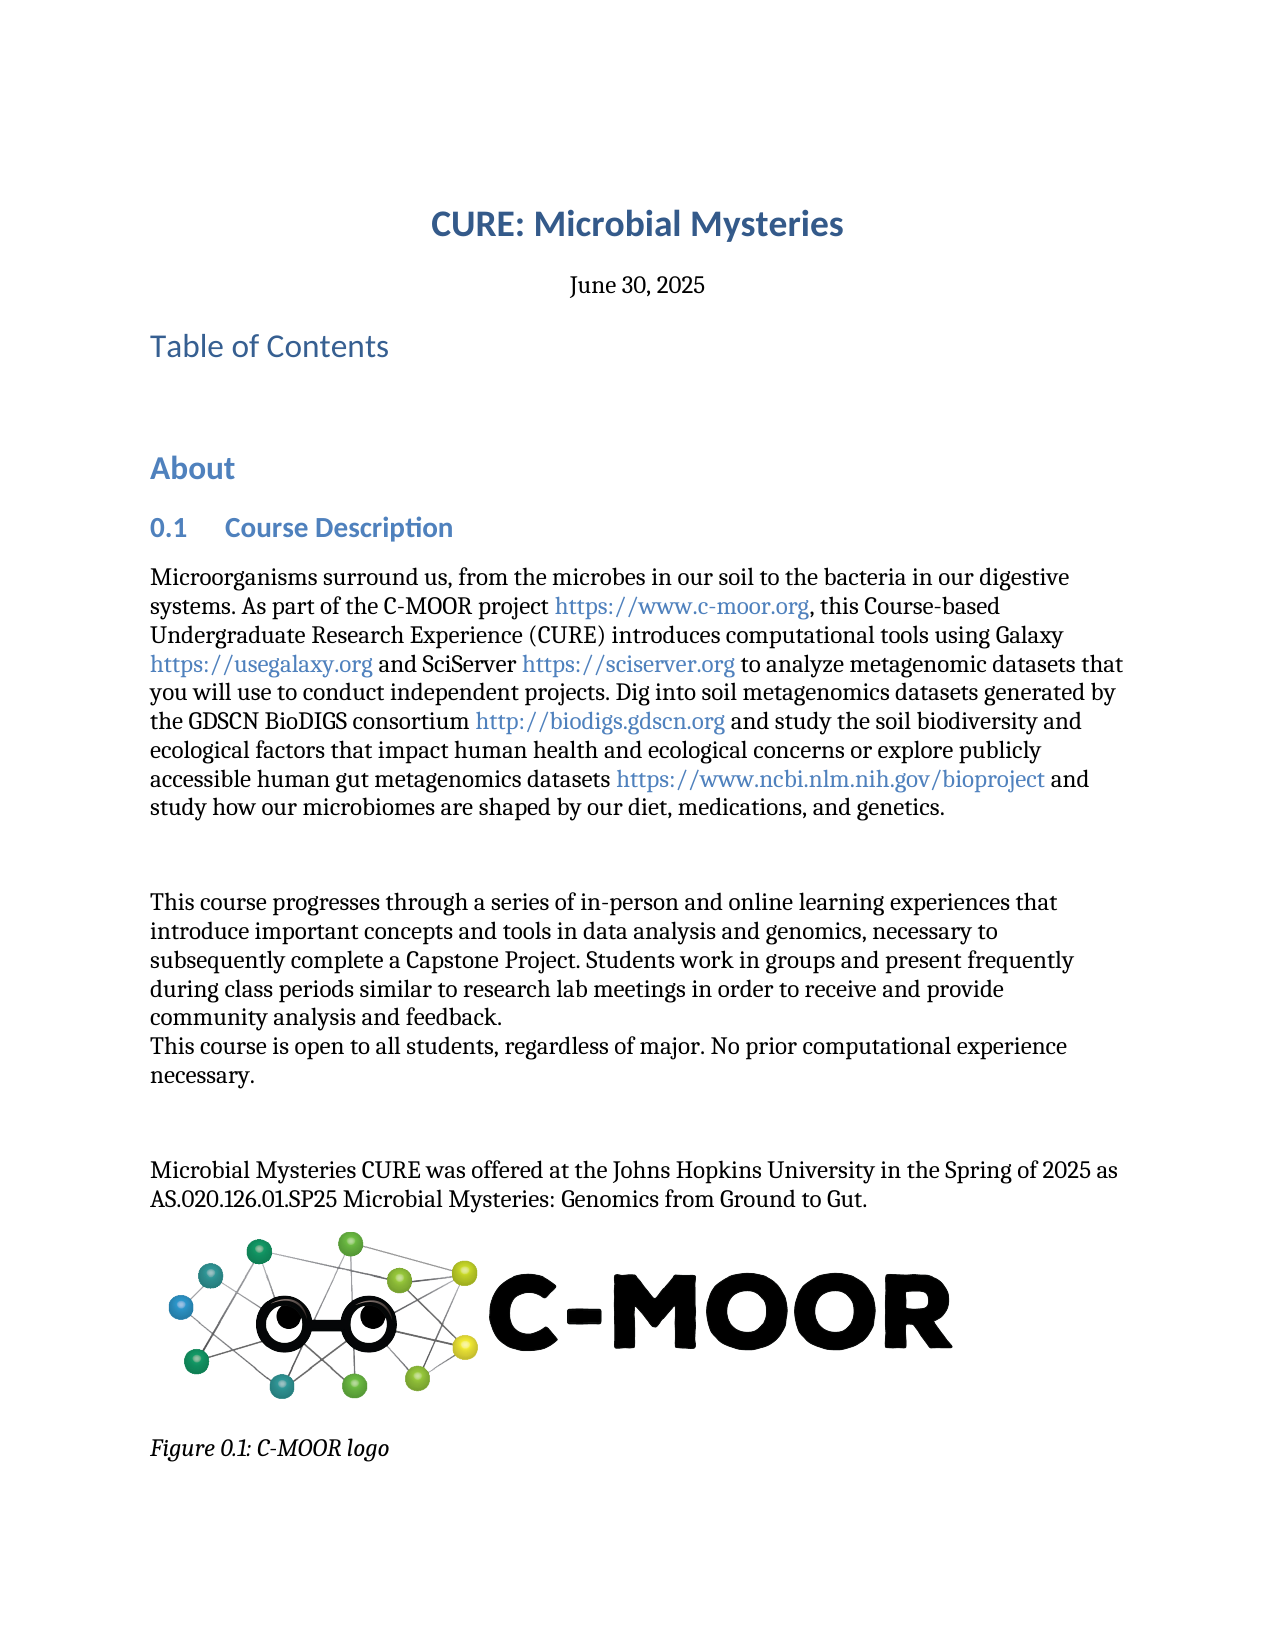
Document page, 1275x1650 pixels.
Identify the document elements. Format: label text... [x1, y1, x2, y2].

picture [168, 1232, 961, 1414]
subtitle About [150, 447, 1125, 488]
title CURE: Microbial Mysteries [150, 200, 1125, 246]
subtitle 0.1 Course Description [150, 509, 1125, 544]
text Microbial Mysteries CURE was offered at the Johns Hopkins University in the Spring of 2025 as AS.020.126.01.SP25 Microbial Mysteries: Genomics from Ground to Gut. [150, 1156, 1125, 1213]
text This course progresses through a series of in-person and online learning experiences that introduce important concepts and tools in data analysis and genomics, necessary to subsequently complete a Capstone Project. Students work in groups and present frequently during class periods similar to research lab meetings in order to receive and provide community analysis and feedback. This course is open to all students, regardless of major. No prior computational experience necessary. [150, 888, 1125, 1089]
text Microorganisms surround us, from the microbes in our soil to the bacteria in our digestive systems. As part of the C-MOOR project https://www.c-moor.org, this Course-based Undergraduate Research Experience (CURE) introduces computational tools using Galaxy https://usegalaxy.org and SciServer https://sciserver.org to analyze metagenomic datasets that you will use to conduct independent projects. Dig into soil metagenomics datasets generated by the GDSCN BioDIGS consortium http://biodigs.gdscn.org and study the soil biodiversity and ecological factors that impact human health and ecological concerns or explore publicly accessible human gut metagenomics datasets https://www.ncbi.nlm.nih.gov/bioproject and study how our microbiomes are shaped by our diet, medications, and genetics. [150, 563, 1125, 822]
text June 30, 2025 [150, 271, 1125, 299]
text Figure 0.1: C-MOOR logo [150, 1434, 1125, 1463]
